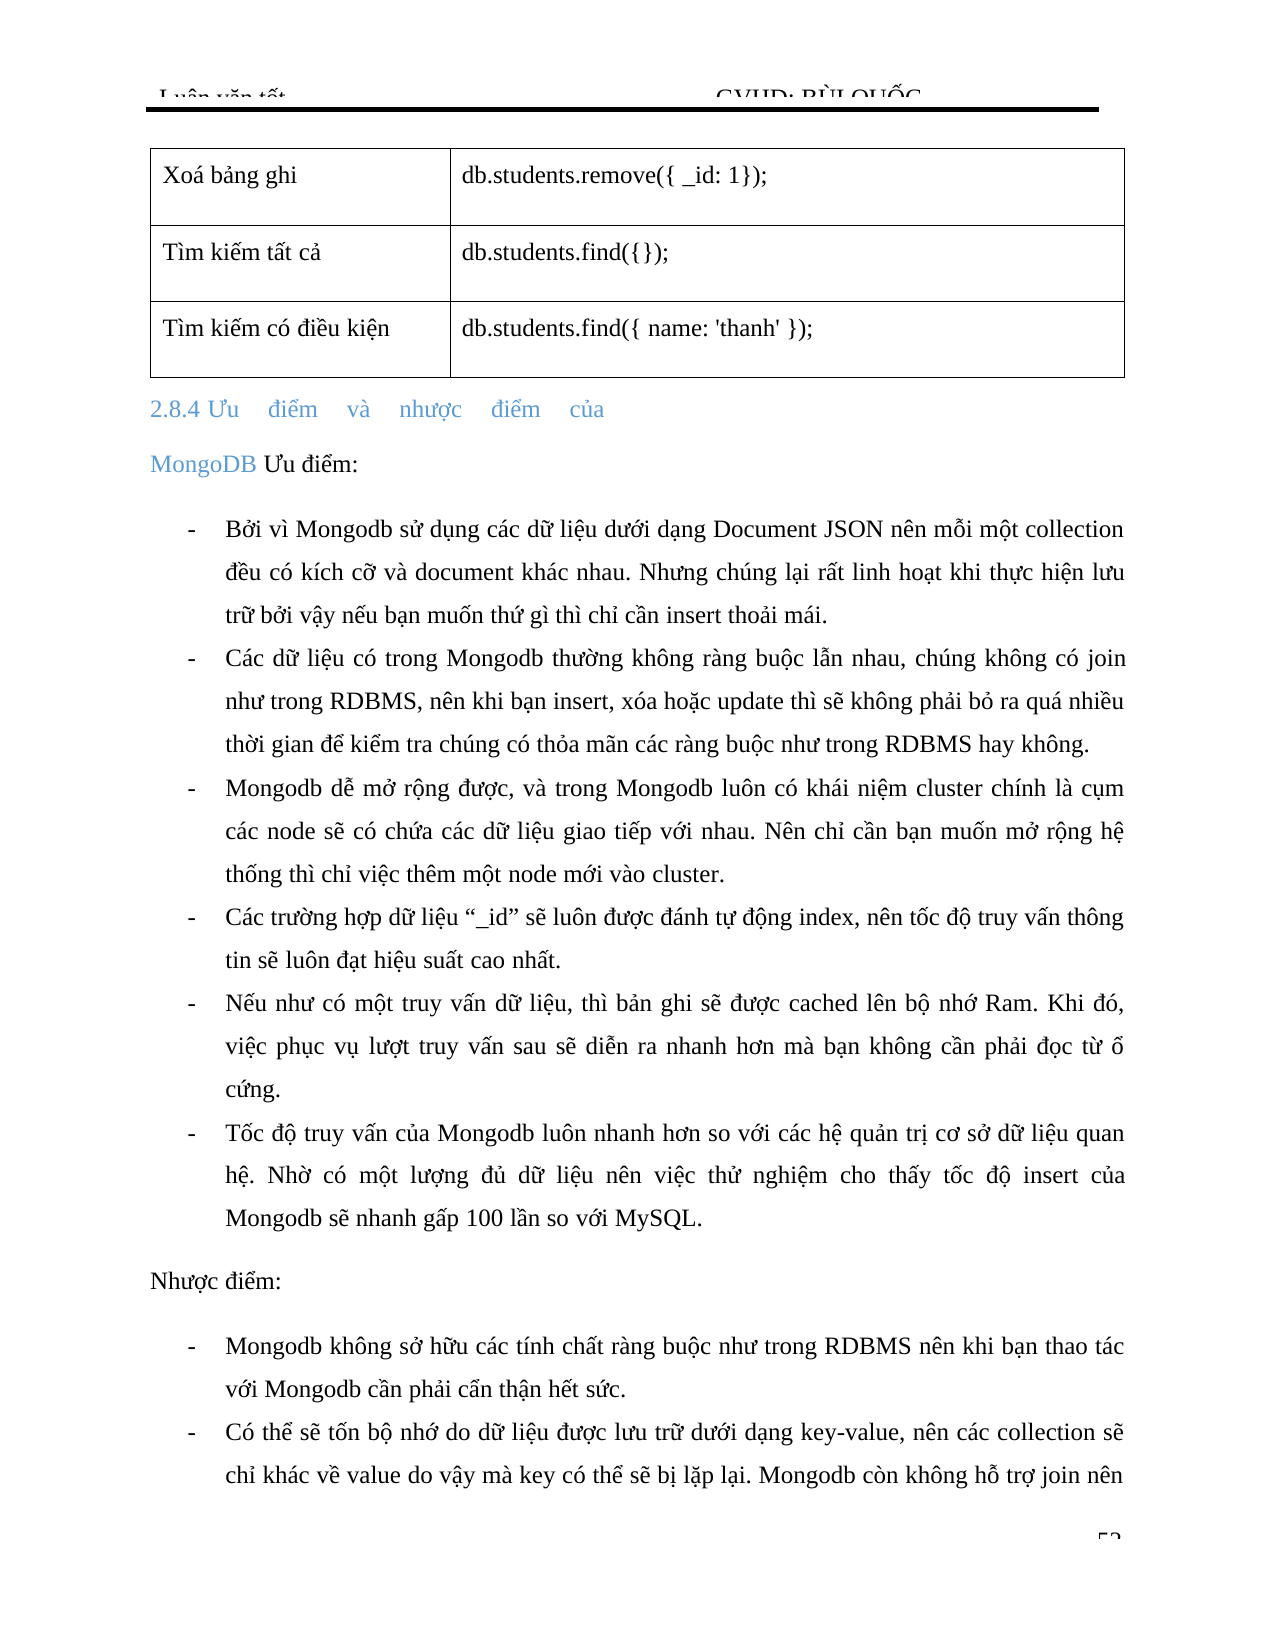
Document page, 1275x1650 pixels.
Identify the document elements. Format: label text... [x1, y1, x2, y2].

list Bởi vì Mongodb sử dụng các dữ liệu dưới dạng Document JSON nên mỗi một collection đều có kích cỡ và document khác nhau. Nhưng chúng lại rất linh hoạt khi thực hiện lưu trữ bởi vậy nếu bạn muốn thứ gì thì chỉ cần insert thoải mái. [187, 514, 1126, 629]
list Nếu như có một truy vấn dữ liệu, thì bản ghi sẽ được cached lên bộ nhớ Ram. Khi đó, việc phục vụ lượt truy vấn sau sẽ diễn ra nhanh hơn mà bạn không cần phải đọc từ ổ cứng. [187, 988, 1125, 1103]
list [187, 1417, 1126, 1489]
list Các trường hợp dữ liệu “_id” sẽ luôn được đánh tự động index, nên tốc độ truy vấn thông tin sẽ luôn đạt hiệu suất cao nhất. [187, 902, 1125, 974]
table_cell Tìm kiếm tất cả [151, 226, 450, 301]
table_header Xoá bảng ghi [151, 149, 450, 224]
table_cell db.students.find({}); [451, 226, 1124, 301]
list Mongodb không sở hữu các tính chất ràng buộc như trong RDBMS nên khi bạn thao tác với Mongodb cần phải cẩn thận hết sức. [187, 1331, 1126, 1403]
list Mongodb dễ mở rộng được, và trong Mongodb luôn có khái niệm cluster chính là cụm các node sẽ có chứa các dữ liệu giao tiếp với nhau. Nên chỉ cần bạn muốn mở rộng hệ thống thì chỉ việc thêm một node mới vào cluster. [187, 773, 1125, 888]
text Nhược điểm: [150, 1266, 1173, 1295]
table_cell db.students.find({ name: 'thanh' }); [451, 302, 1124, 377]
list Ưu điểm và nhược điểm của MongoDB Ưu điểm: [150, 394, 604, 478]
list Các dữ liệu có trong Mongodb thường không ràng buộc lẫn nhau, chúng không có join như trong RDBMS, nên khi bạn insert, xóa hoặc update thì sẽ không phải bỏ ra quá nhiều thời gian để kiểm tra chúng có thỏa mãn các ràng buộc như trong RDBMS hay không. [187, 643, 1126, 758]
table_cell Tìm kiếm có điều kiện [151, 302, 450, 377]
list Tốc độ truy vấn của Mongodb luôn nhanh hơn so với các hệ quản trị cơ sở dữ liệu quan hệ. Nhờ có một lượng đủ dữ liệu nên việc thử nghiệm cho thấy tốc độ insert của Mongodb sẽ nhanh gấp 100 lần so với MySQL. [187, 1118, 1126, 1231]
table_header db.students.remove({ _id: 1}); [451, 149, 1124, 224]
